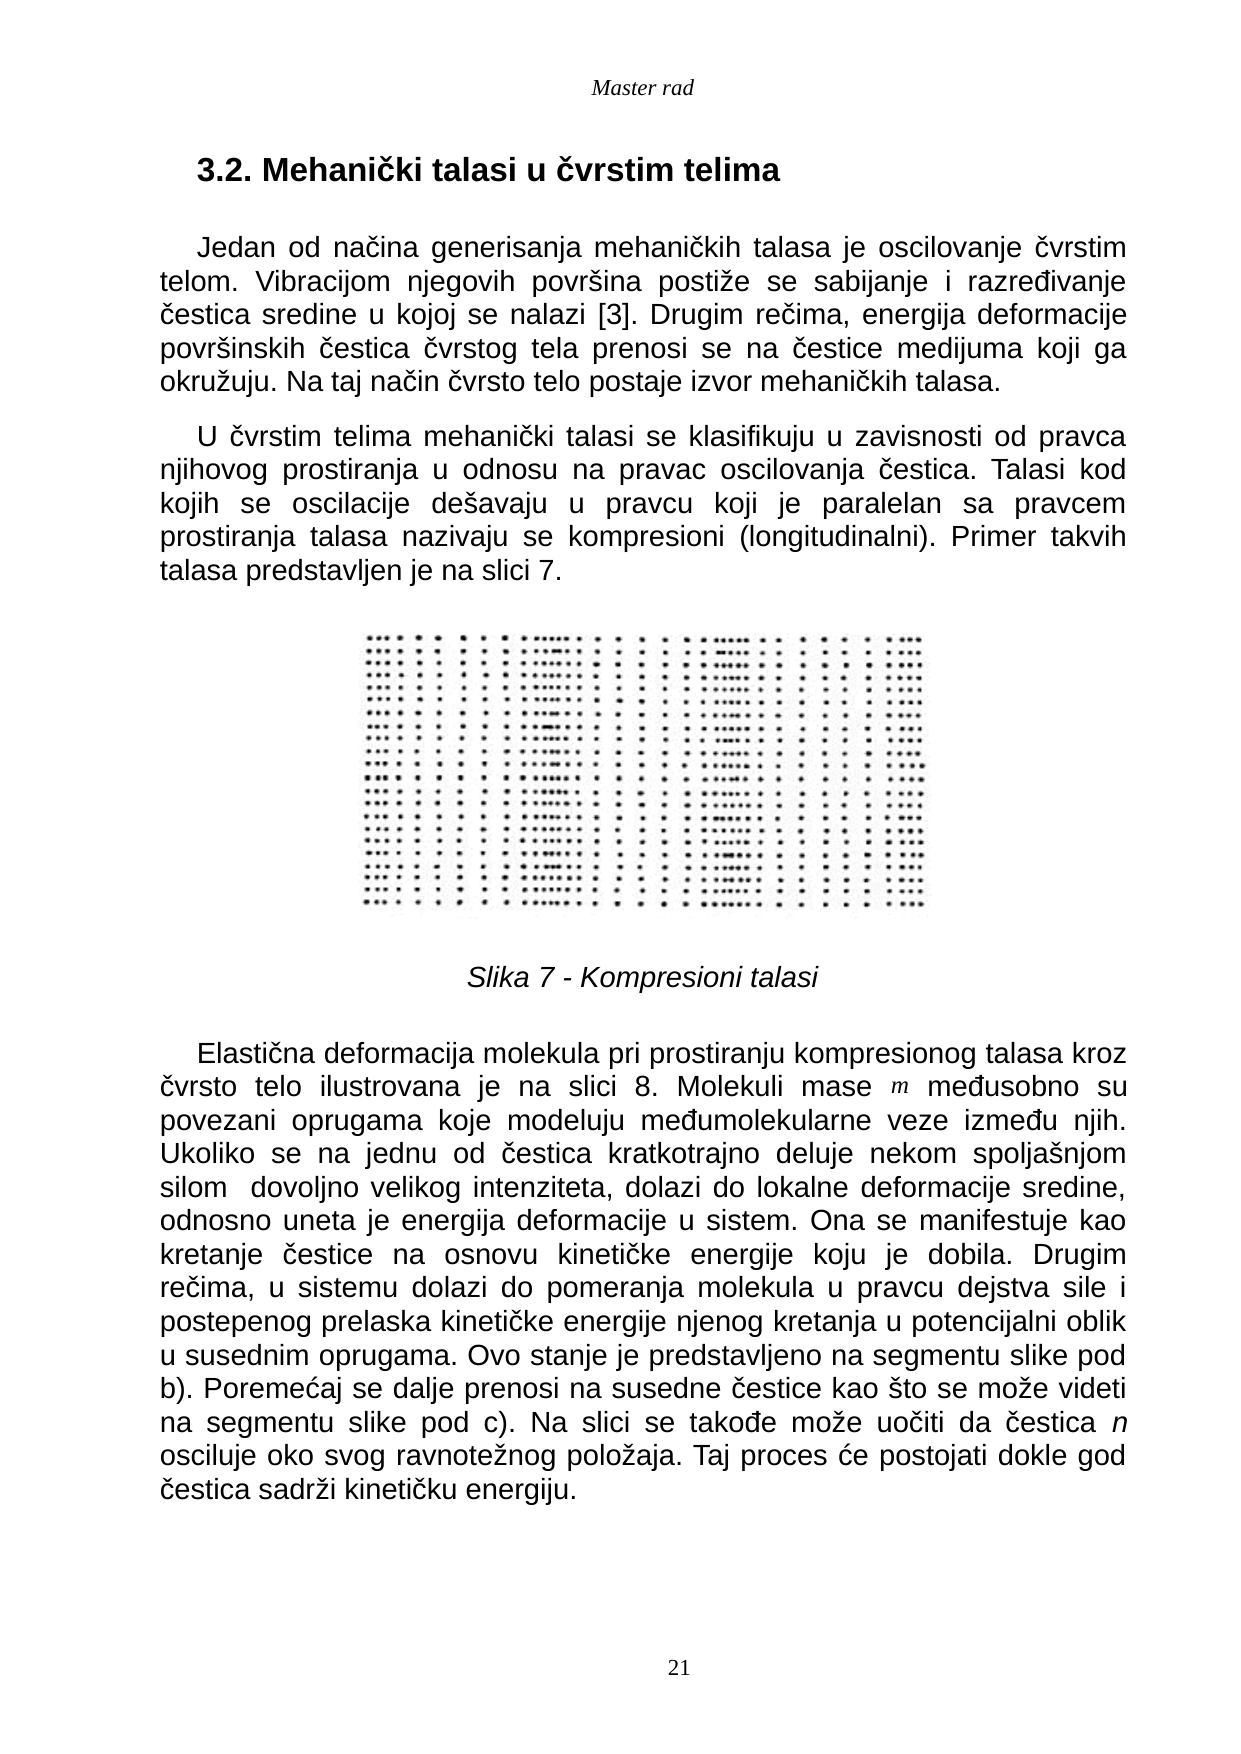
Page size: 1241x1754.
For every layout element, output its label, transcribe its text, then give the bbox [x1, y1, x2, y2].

text Elastična deformacija molekula pri prostiranju kompresionog talasa kroz čvrsto telo ilustrovana je na slici 8. Molekuli mase međusobno su povezani oprugama koje modeluju međumolekularne veze između njih. Ukoliko se na jednu od čestica kratkotrajno deluje nekom spoljašnjom silom dovoljno velikog intenziteta, dolazi do lokalne deformacije sredine, odnosno uneta je energija deformacije u sistem. Ona se manifestuje kao kretanje čestice na osnovu kinetičke energije koju je dobila. Drugim rečima, u sistemu dolazi do pomeranja molekula u pravcu dejstva sile i postepenog prelaska kinetičke energije njenog kretanja u potencijalni oblik u susednim oprugama. Ovo stanje je predstavljeno na segmentu slike pod b). Poremećaj se dalje prenosi na susedne čestice kao što se može videti na segmentu slike pod c). Na slici se takođe može uočiti da čestica n osciluje oko svog ravnotežnog položaja. Taj proces će postojati dokle god čestica sadrži kinetičku energiju. [159, 1036, 1128, 1505]
text U čvrstim telima mehanički talasi se klasifikuju u zavisnosti od pravca njihovog prostiranja u odnosu na pravac oscilovanja čestica. Talasi kod kojih se oscilacije dešavaju u pravcu koji je paralelan sa pravcem prostiranja talasa nazivaju se kompresioni (longitudinalni). Primer takvih talasa predstavljen je na slici 7. [159, 419, 1128, 586]
text Slika 7 - Kompresioni talasi [159, 960, 1128, 994]
subtitle Mehanički talasi u čvrstim telima [159, 150, 1128, 188]
text Jedan od načina generisanja mehaničkih talasa je oscilovanje čvrstim telom. Vibracijom njegovih površina postiže se sabijanje i razređivanje čestica sredine u kojoj se nalazi [3]. Drugim rečima, energija deformacije površinskih čestica čvrstog tela prenosi se na čestice medijuma koji ga okružuju. Na taj način čvrsto telo postaje izvor mehaničkih talasa. [159, 230, 1128, 398]
